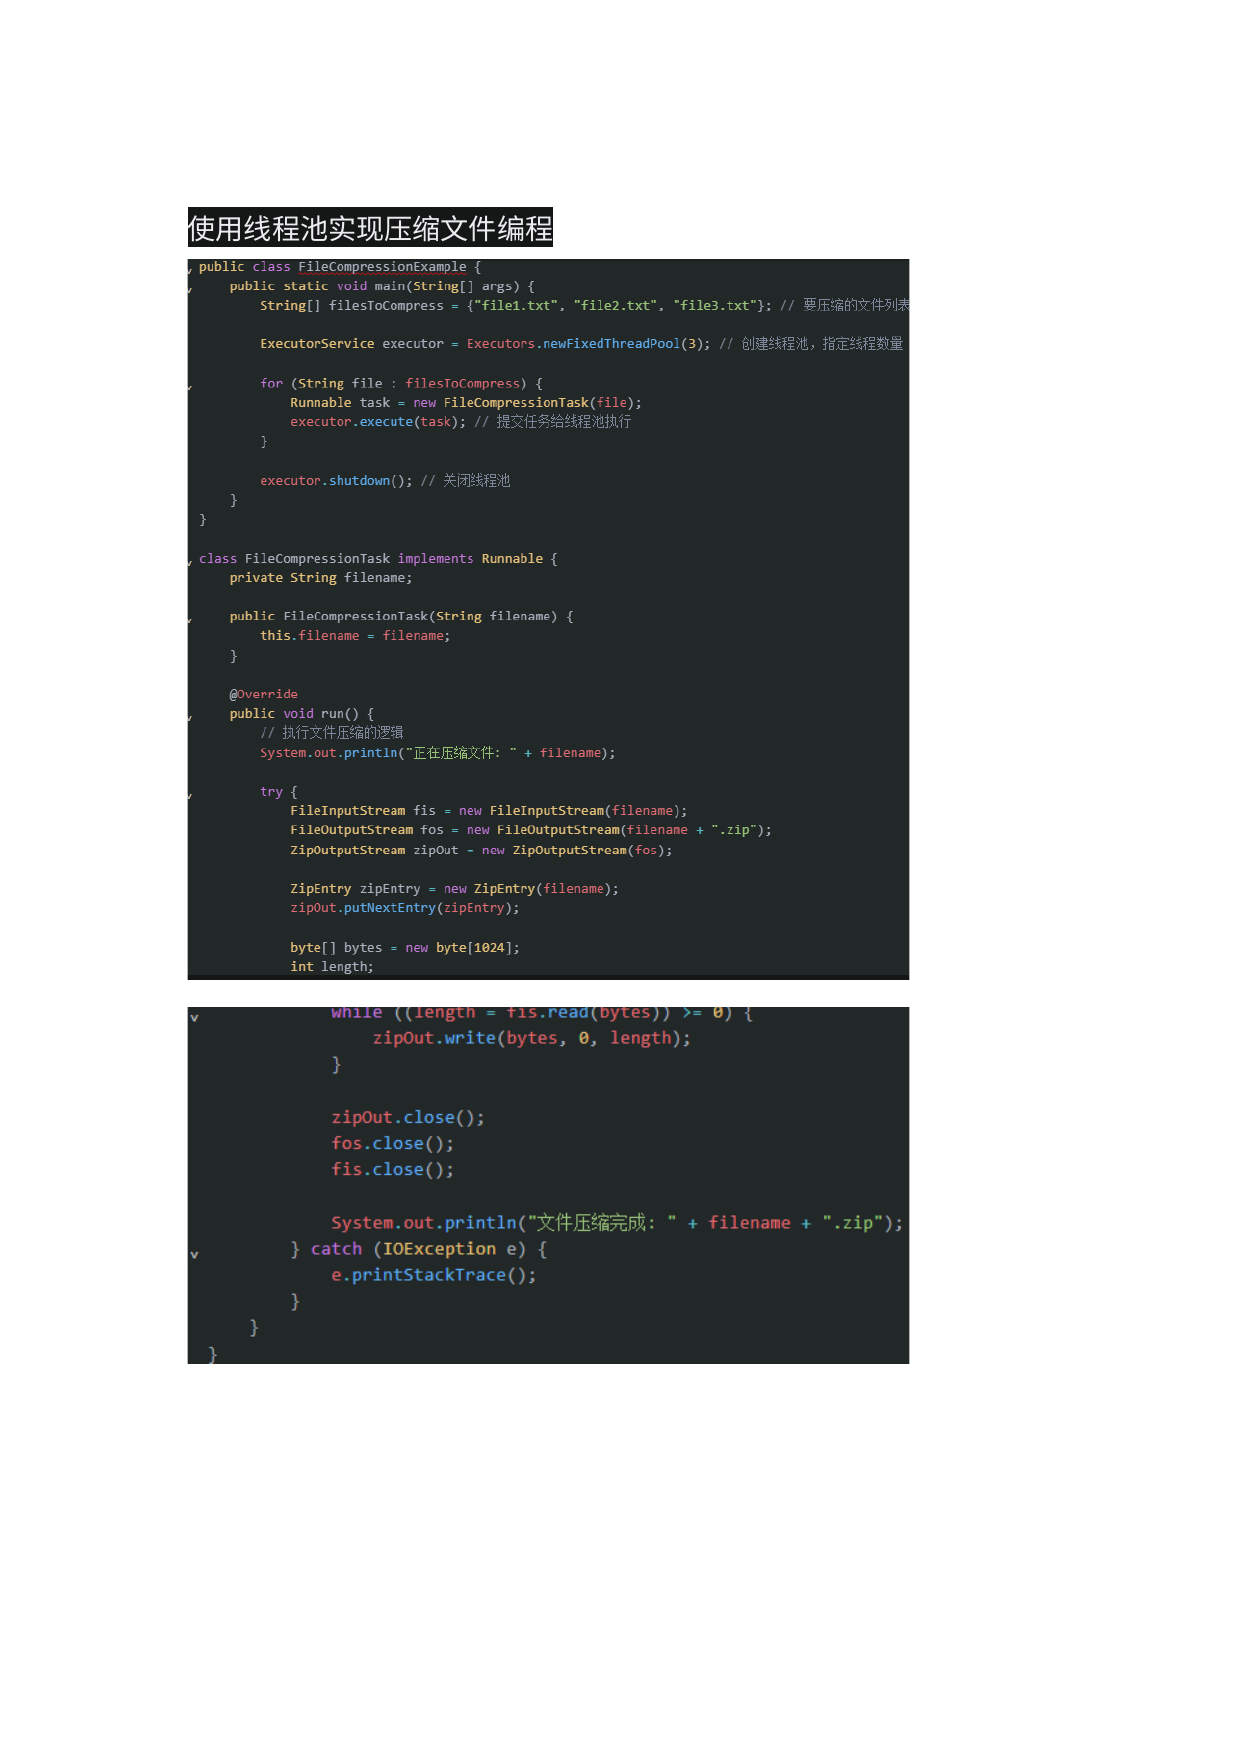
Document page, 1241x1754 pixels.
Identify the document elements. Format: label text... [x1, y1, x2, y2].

picture [187, 259, 910, 980]
text 使用线程池实现压缩文件编程 [187, 194, 1053, 259]
picture [187, 1007, 910, 1364]
